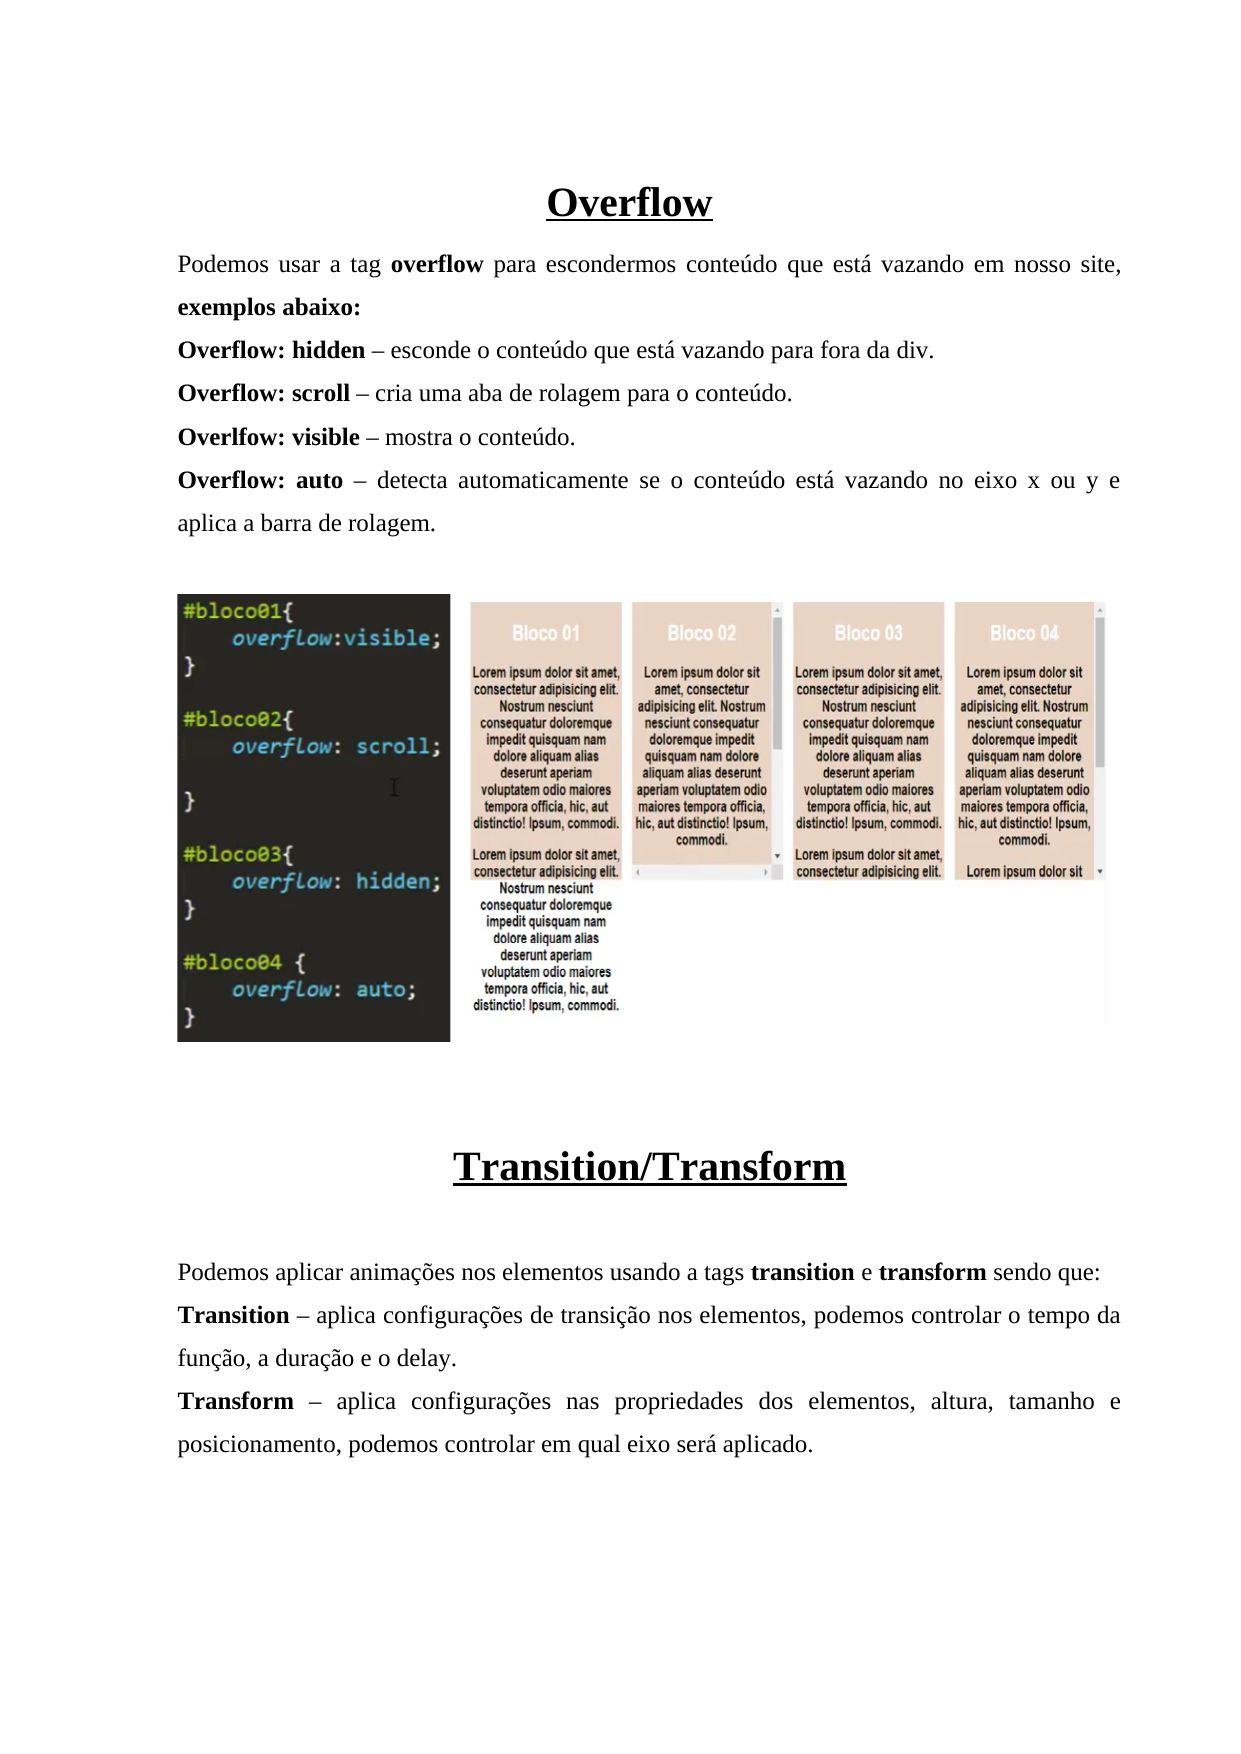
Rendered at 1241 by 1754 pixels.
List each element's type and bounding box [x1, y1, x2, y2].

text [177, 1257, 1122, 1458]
picture [177, 594, 451, 1042]
picture [469, 594, 1107, 1025]
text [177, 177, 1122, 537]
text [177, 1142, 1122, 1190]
